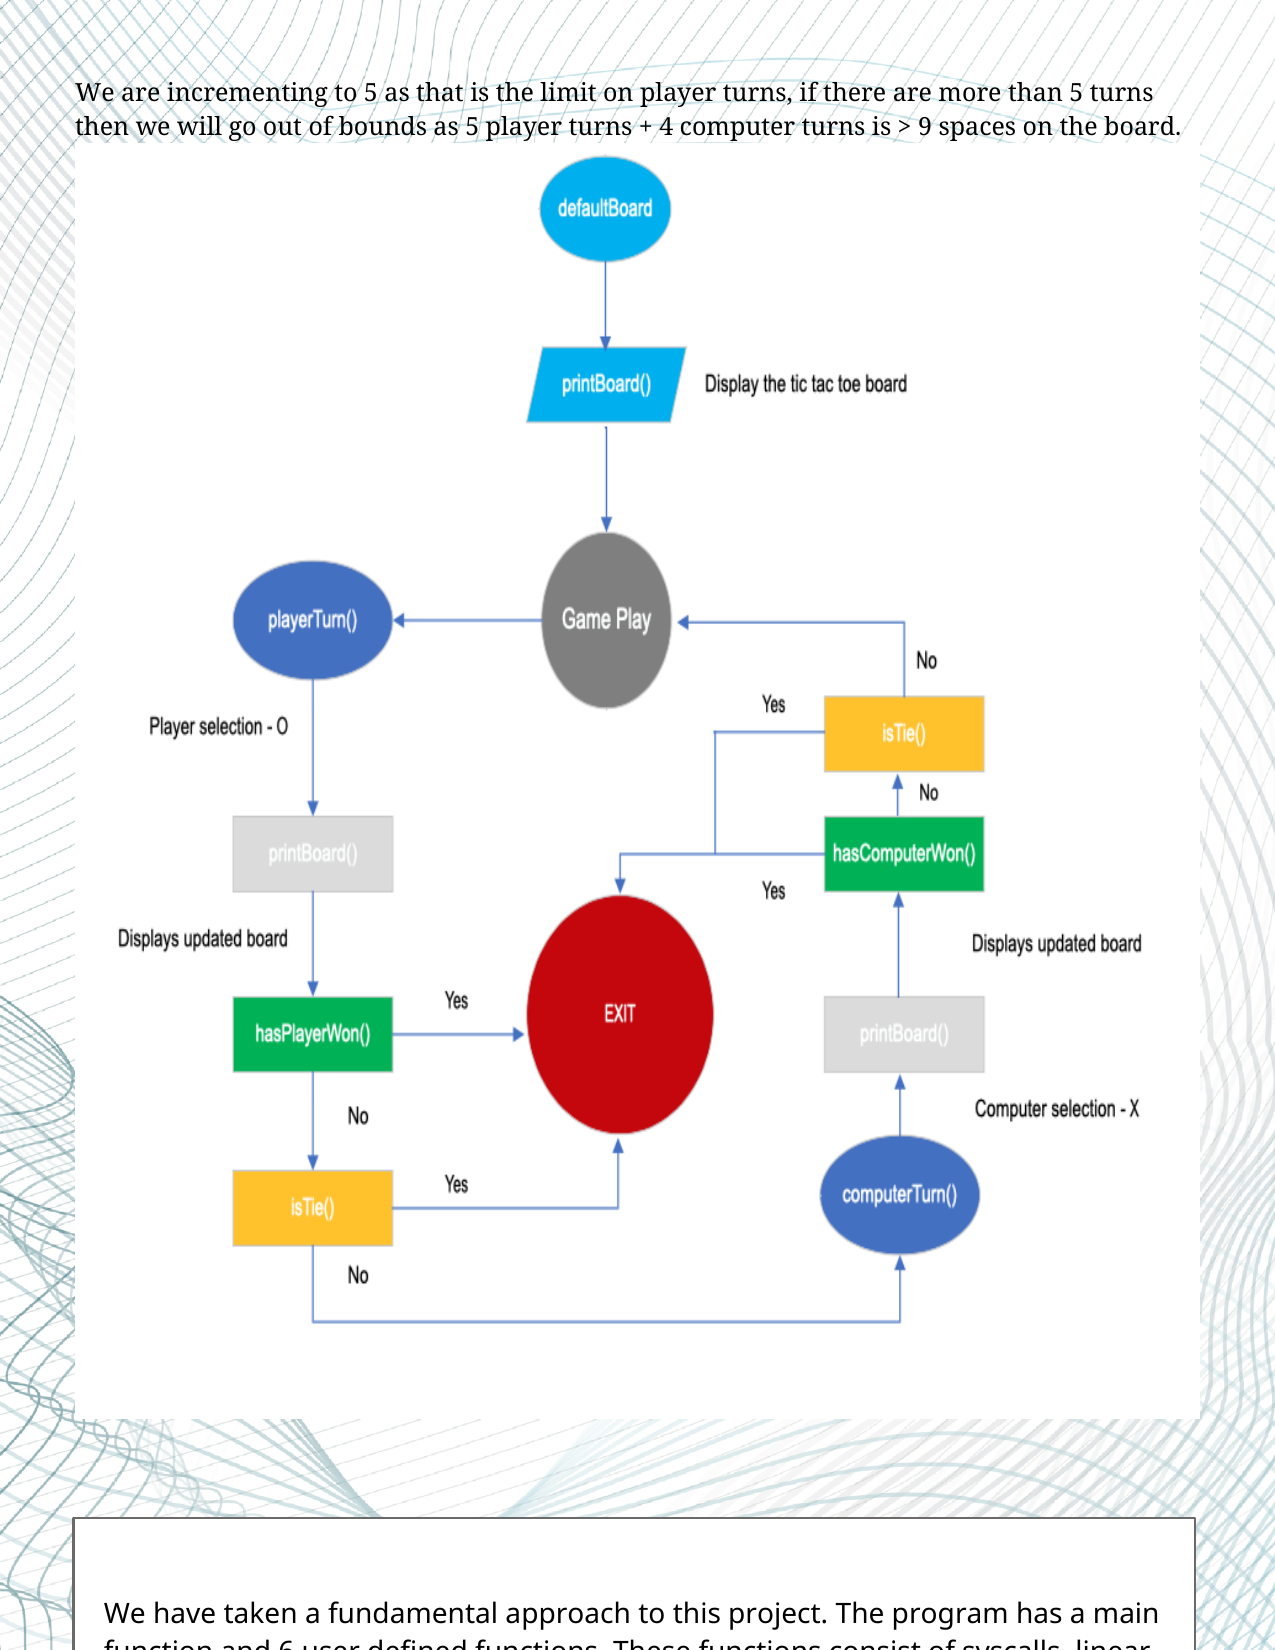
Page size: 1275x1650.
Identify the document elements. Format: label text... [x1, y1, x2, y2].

text We are incrementing to 5 as that is the limit on player turns, if there are more than 5 turns then we will go out of bounds as 5 player turns + 4 computer turns is > 9 spaces on the board. [75, 75, 1200, 143]
picture [0, 0, 1275, 1650]
